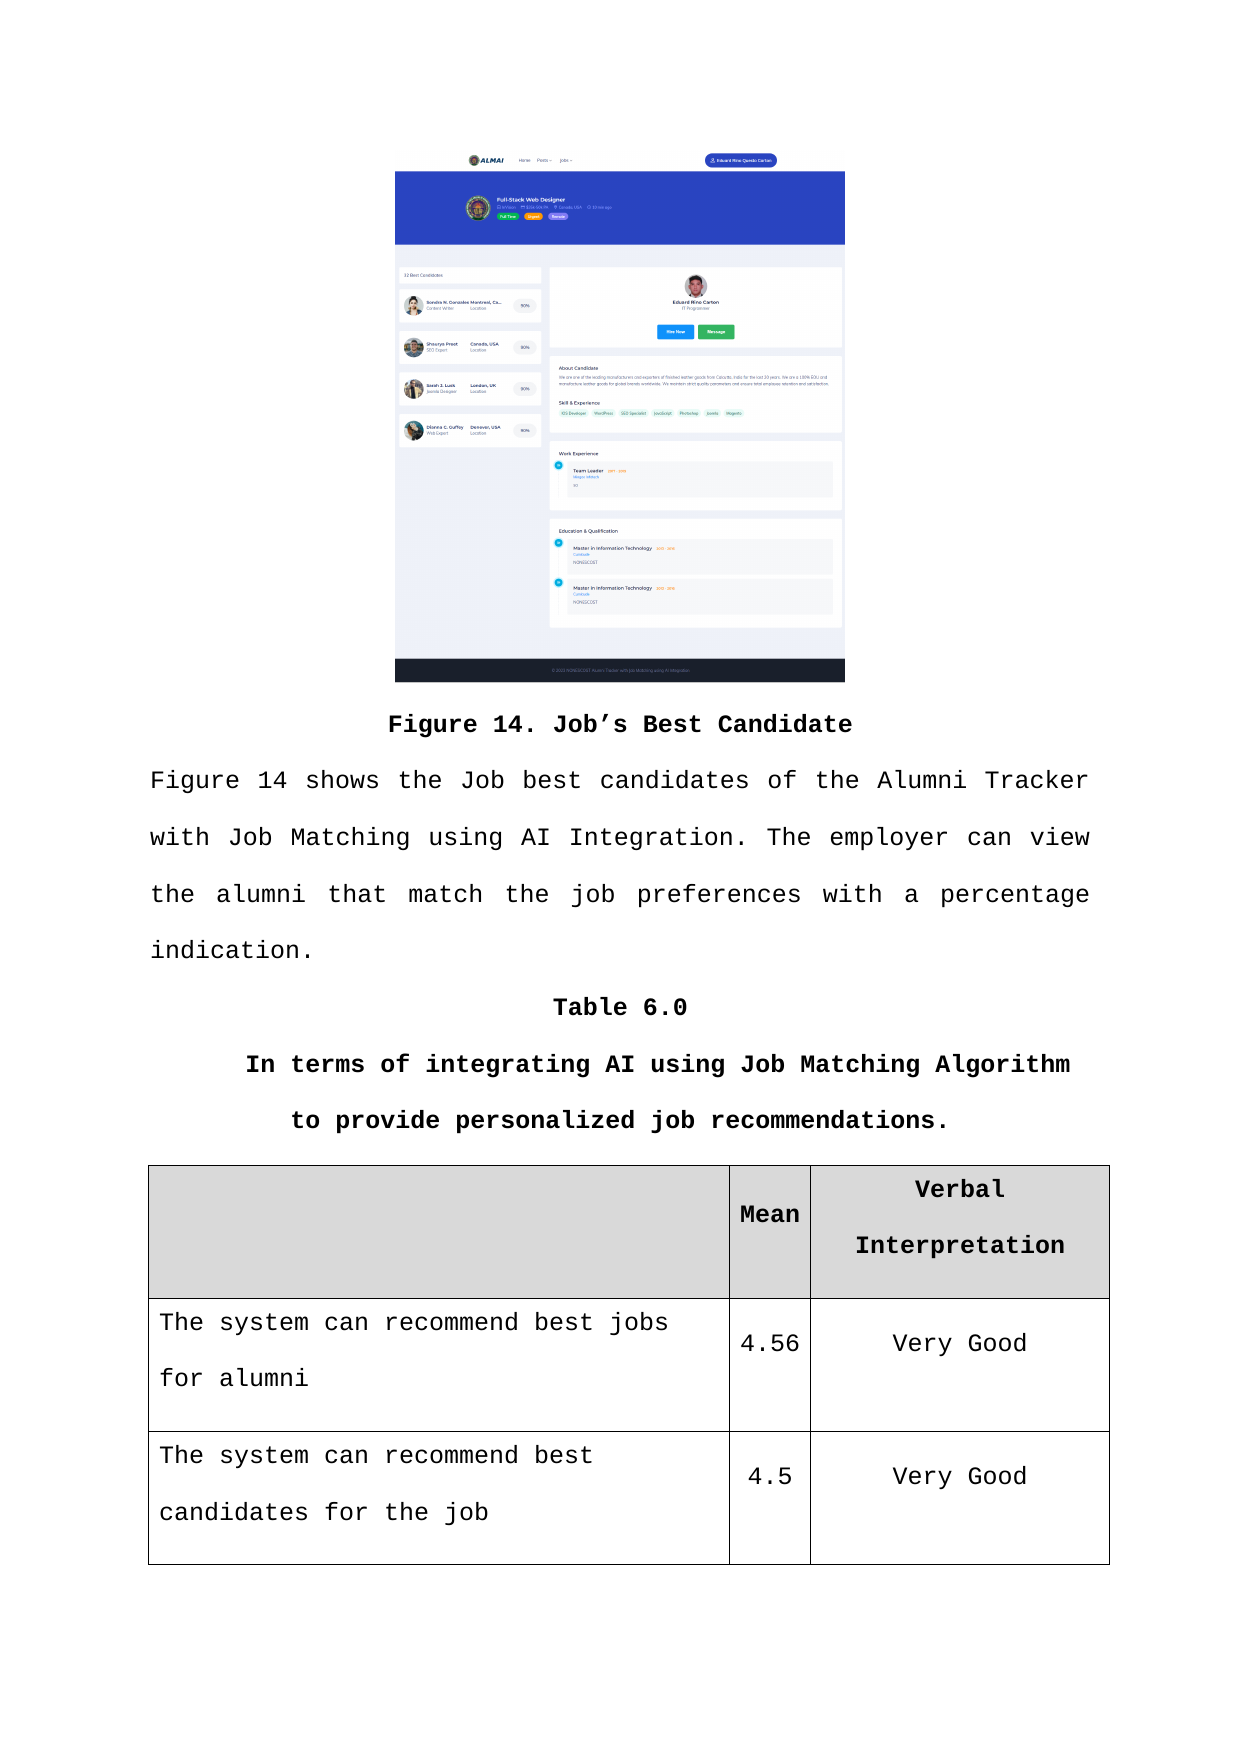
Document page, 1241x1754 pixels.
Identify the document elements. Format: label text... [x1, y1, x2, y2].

table_cell Very Good [811, 1432, 1109, 1564]
table_cell 4.5 [730, 1432, 810, 1564]
text In terms of integrating AI using Job Matching Algorithm to provide personalized job recommendations. [150, 1051, 1090, 1136]
picture [395, 150, 845, 683]
text Figure 14. Job’s Best Candidate [150, 711, 1090, 740]
table_header Mean [730, 1166, 810, 1298]
table_cell The system can recommend best jobs for alumni [149, 1299, 729, 1431]
table_cell The system can recommend best candidates for the job [149, 1432, 729, 1564]
table_header Verbal Interpretation [811, 1166, 1109, 1298]
text Table 6.0 [150, 995, 1090, 1023]
text Figure 14 shows the Job best candidates of the Alumni Tracker with Job Matching using AI Integration. The employer can view the alumni that match the job preferences with a percentage indication. [150, 768, 1090, 966]
table_cell Very Good [811, 1299, 1109, 1431]
table_cell 4.56 [730, 1299, 810, 1431]
table_header [149, 1166, 729, 1298]
